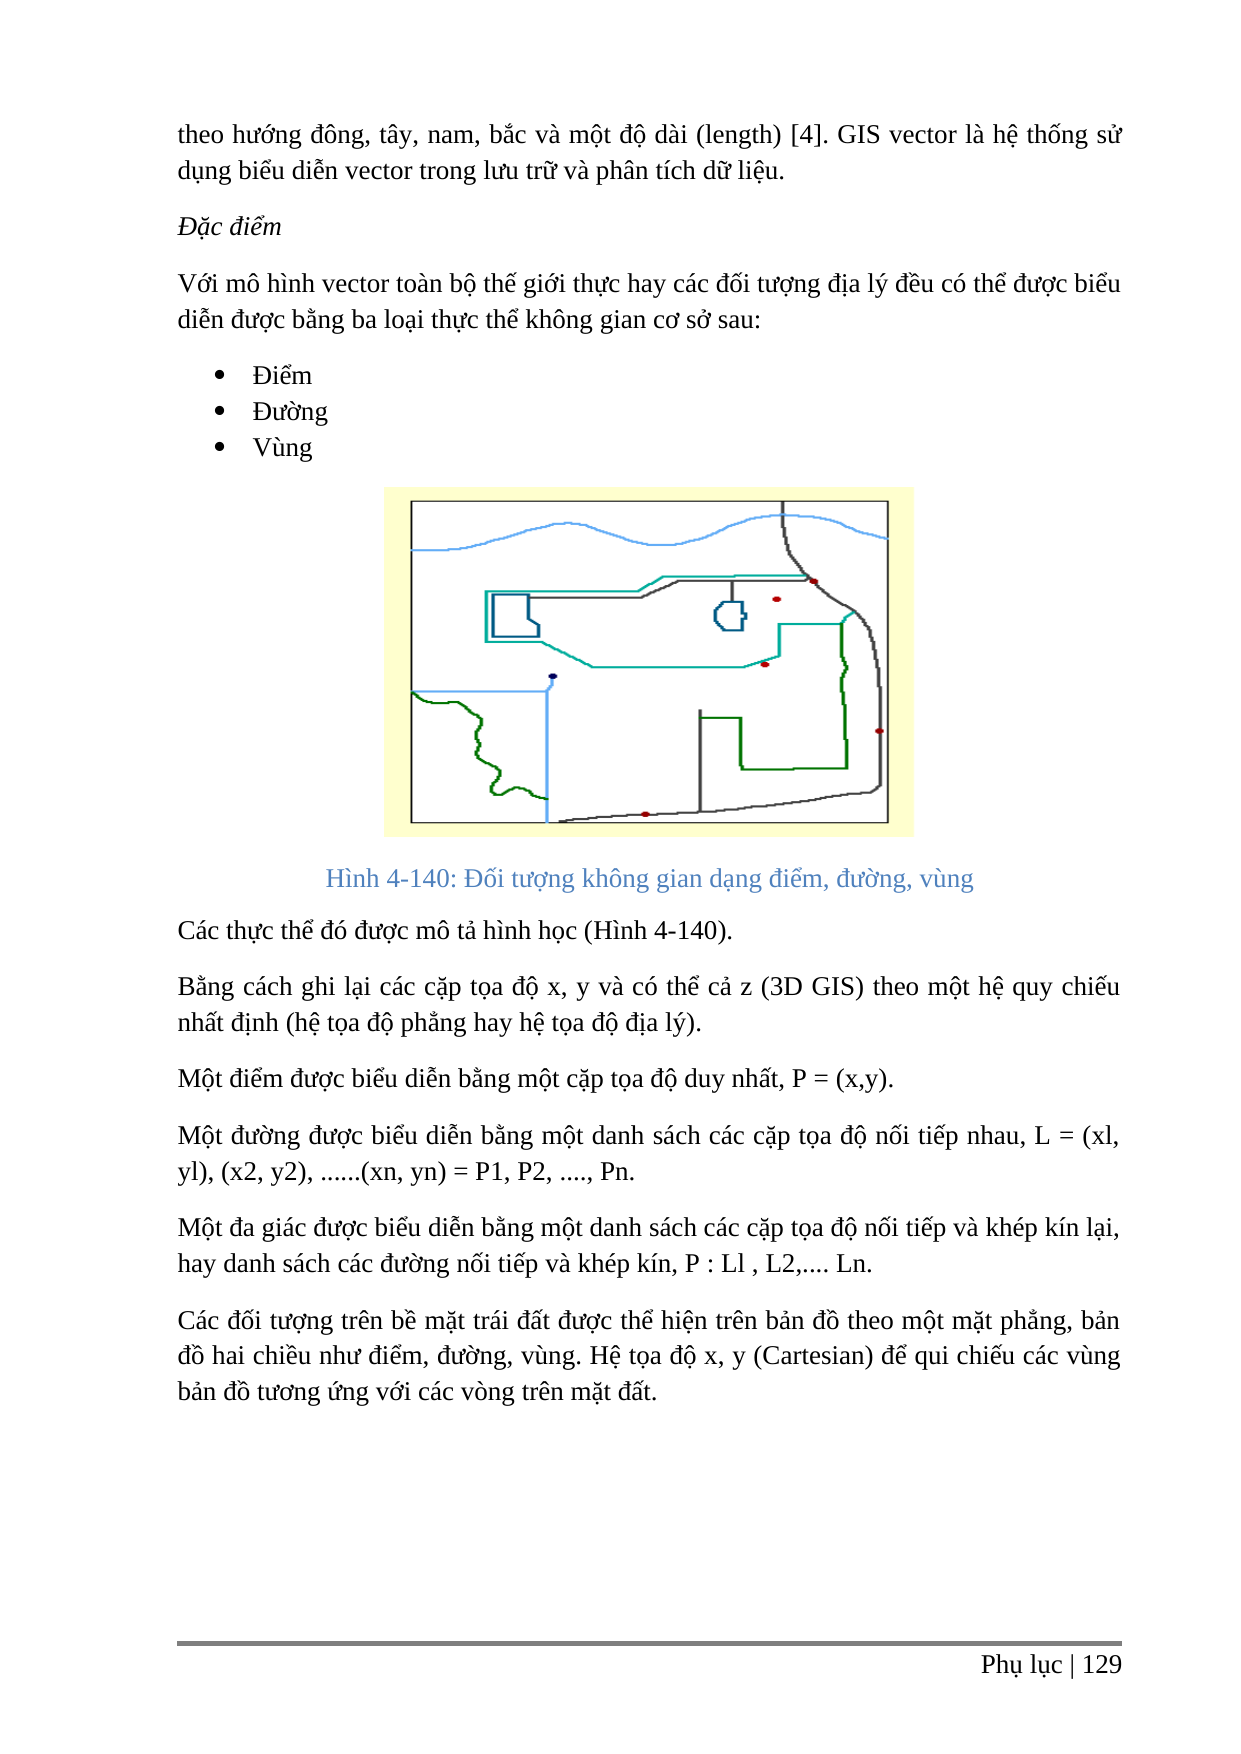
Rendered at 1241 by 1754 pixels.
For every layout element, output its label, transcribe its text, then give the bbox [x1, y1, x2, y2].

text Một đường được biểu diễn bằng một danh sách các cặp tọa độ nối tiếp nhau, L = (xl, yl), (x2, y2), ......(xn, yn) = P1, P2, ...., Pn. [177, 1119, 1122, 1186]
text Một điểm được biểu diễn bằng một cặp tọa độ duy nhất, P = (x,y). [177, 1063, 1122, 1094]
text Đặc điểm [177, 210, 1122, 242]
text Với mô hình vector toàn bộ thế giới thực hay các đối tượng địa lý đều có thể được biểu diễn được bằng ba loại thực thể không gian cơ sở sau: [177, 267, 1122, 334]
picture [384, 487, 916, 837]
text Các đối tượng trên bề mặt trái đất được thể hiện trên bản đồ theo một mặt phẳng, bản đồ hai chiều như điểm, đường, vùng. Hệ tọa độ x, y (Cartesian) để qui chiếu các vùng bản đồ tương ứng với các vòng trên mặt đất. [177, 1304, 1122, 1406]
list Điểm [215, 359, 1122, 391]
list Vùng [215, 431, 1122, 462]
text Hình 4-90: Đối tượng không gian dạng điểm, đường, vùng [177, 862, 1122, 893]
text Bằng cách ghi lại các cặp tọa độ x, y và có thể cả z (3D GIS) theo một hệ quy chiếu nhất định (hệ tọa độ phẳng hay hệ tọa độ địa lý). [177, 970, 1122, 1037]
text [177, 118, 1122, 185]
text Một đa giác được biểu diễn bằng một danh sách các cặp tọa độ nối tiếp và khép kín lại, hay danh sách các đường nối tiếp và khép kín, P : Ll , L2,.... Ln. [177, 1211, 1122, 1278]
list Đường [215, 395, 1122, 426]
